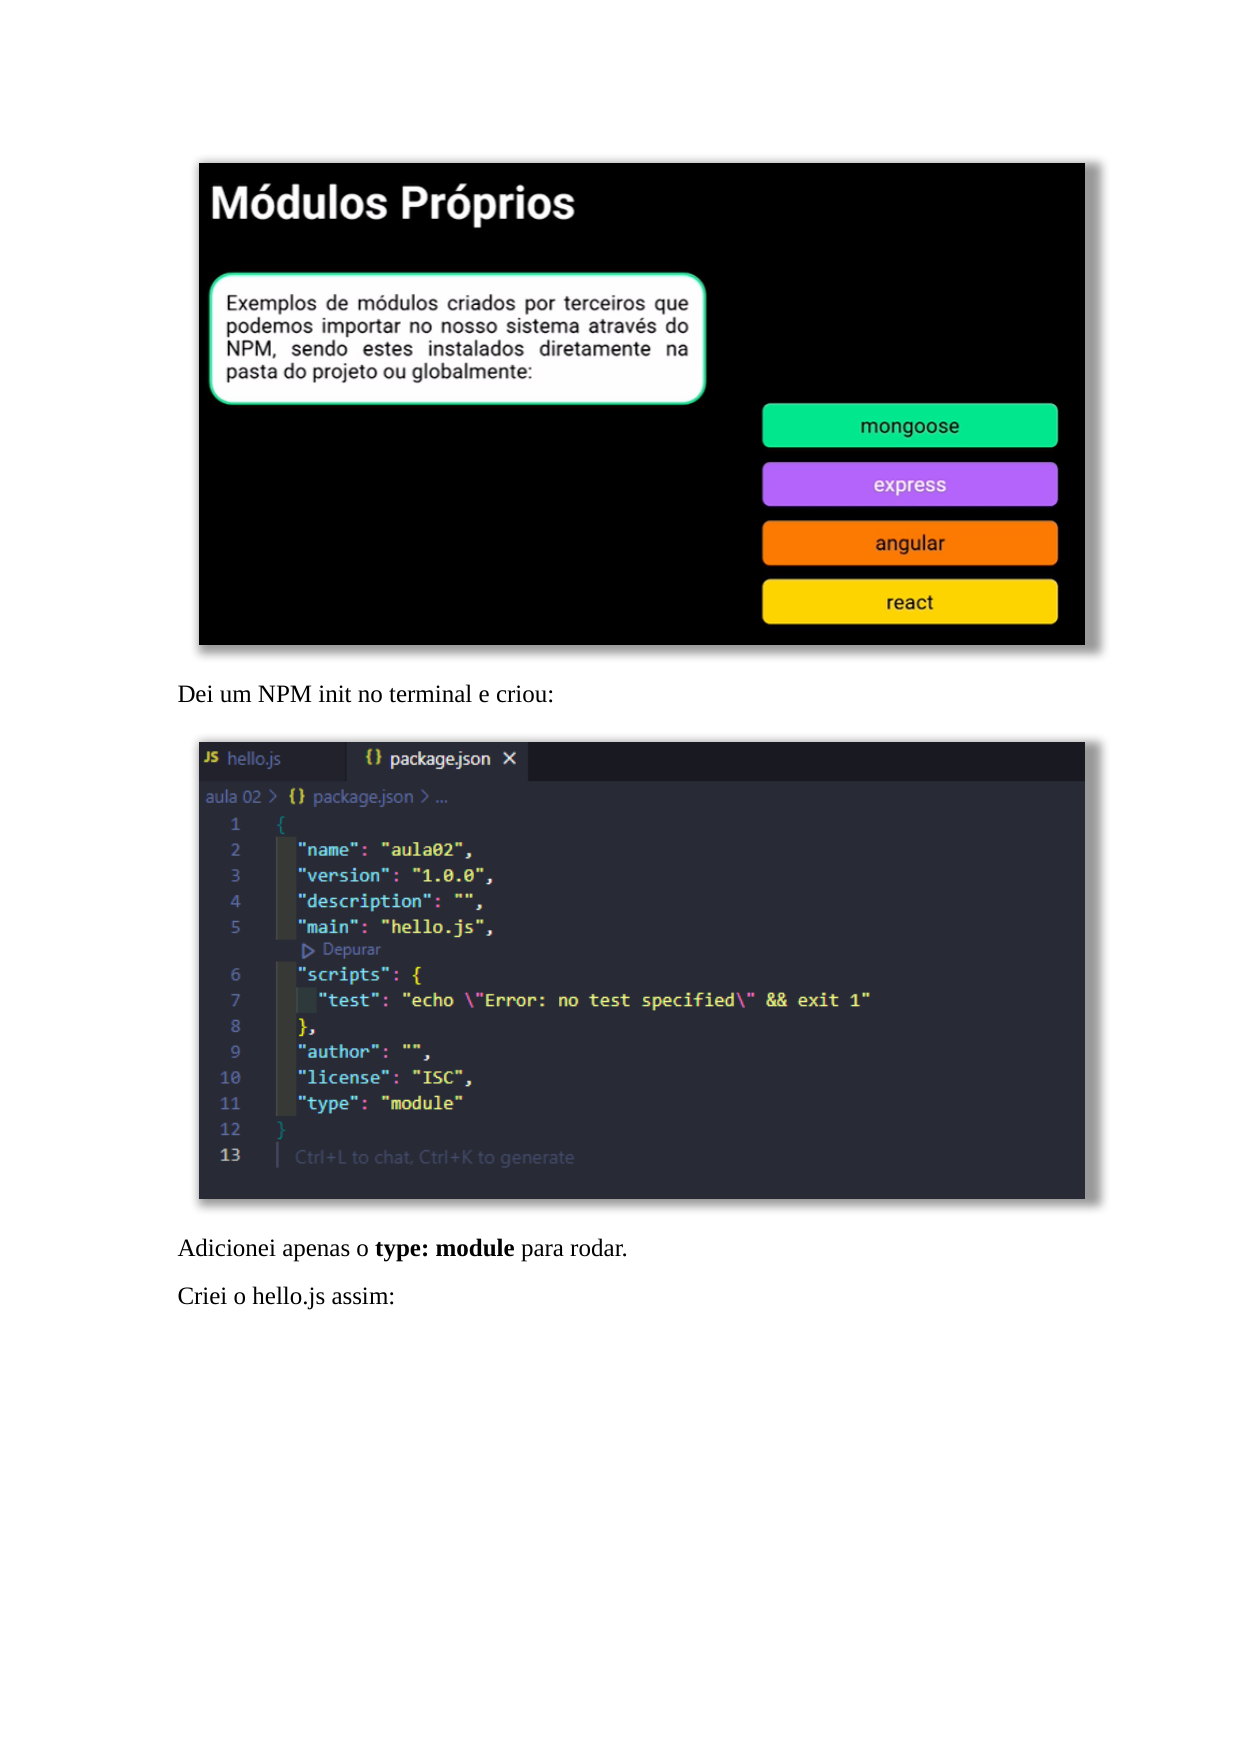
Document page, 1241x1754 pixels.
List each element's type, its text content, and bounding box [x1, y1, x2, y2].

picture [199, 742, 1085, 1199]
text Dei um NPM init no terminal e criou: [177, 679, 1063, 708]
text Criei o hello.js assim: [177, 1281, 1063, 1310]
picture [199, 163, 1085, 645]
text Adicionei apenas o type: module para rodar. [177, 1233, 1063, 1262]
